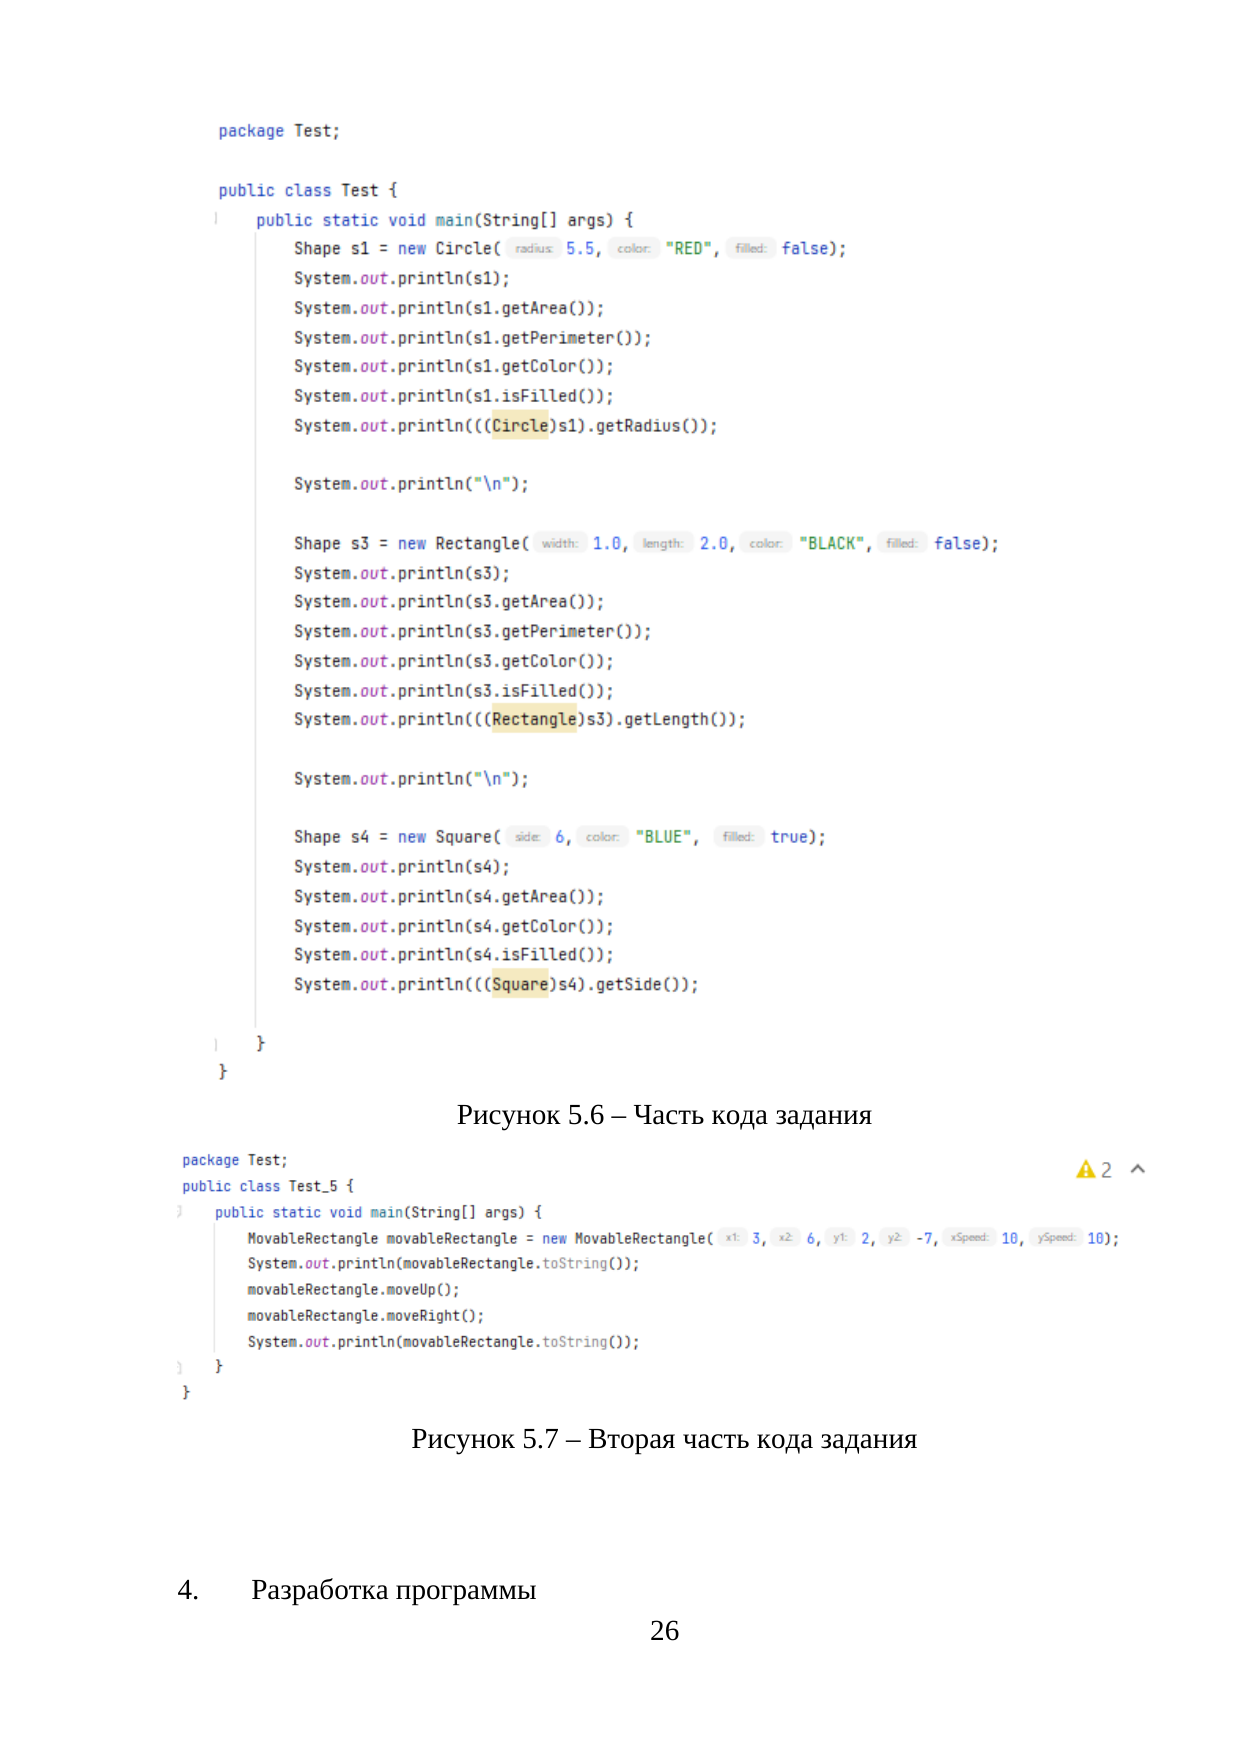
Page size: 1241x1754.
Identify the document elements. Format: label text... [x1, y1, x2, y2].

picture [214, 118, 1115, 1083]
picture [177, 1147, 1153, 1405]
text Рисунок 5.7 – Вторая часть кода задания [177, 1421, 1152, 1454]
list Разработка программы [177, 1572, 1152, 1606]
text Рисунок 5.6 – Часть кода задания [177, 1097, 1152, 1130]
